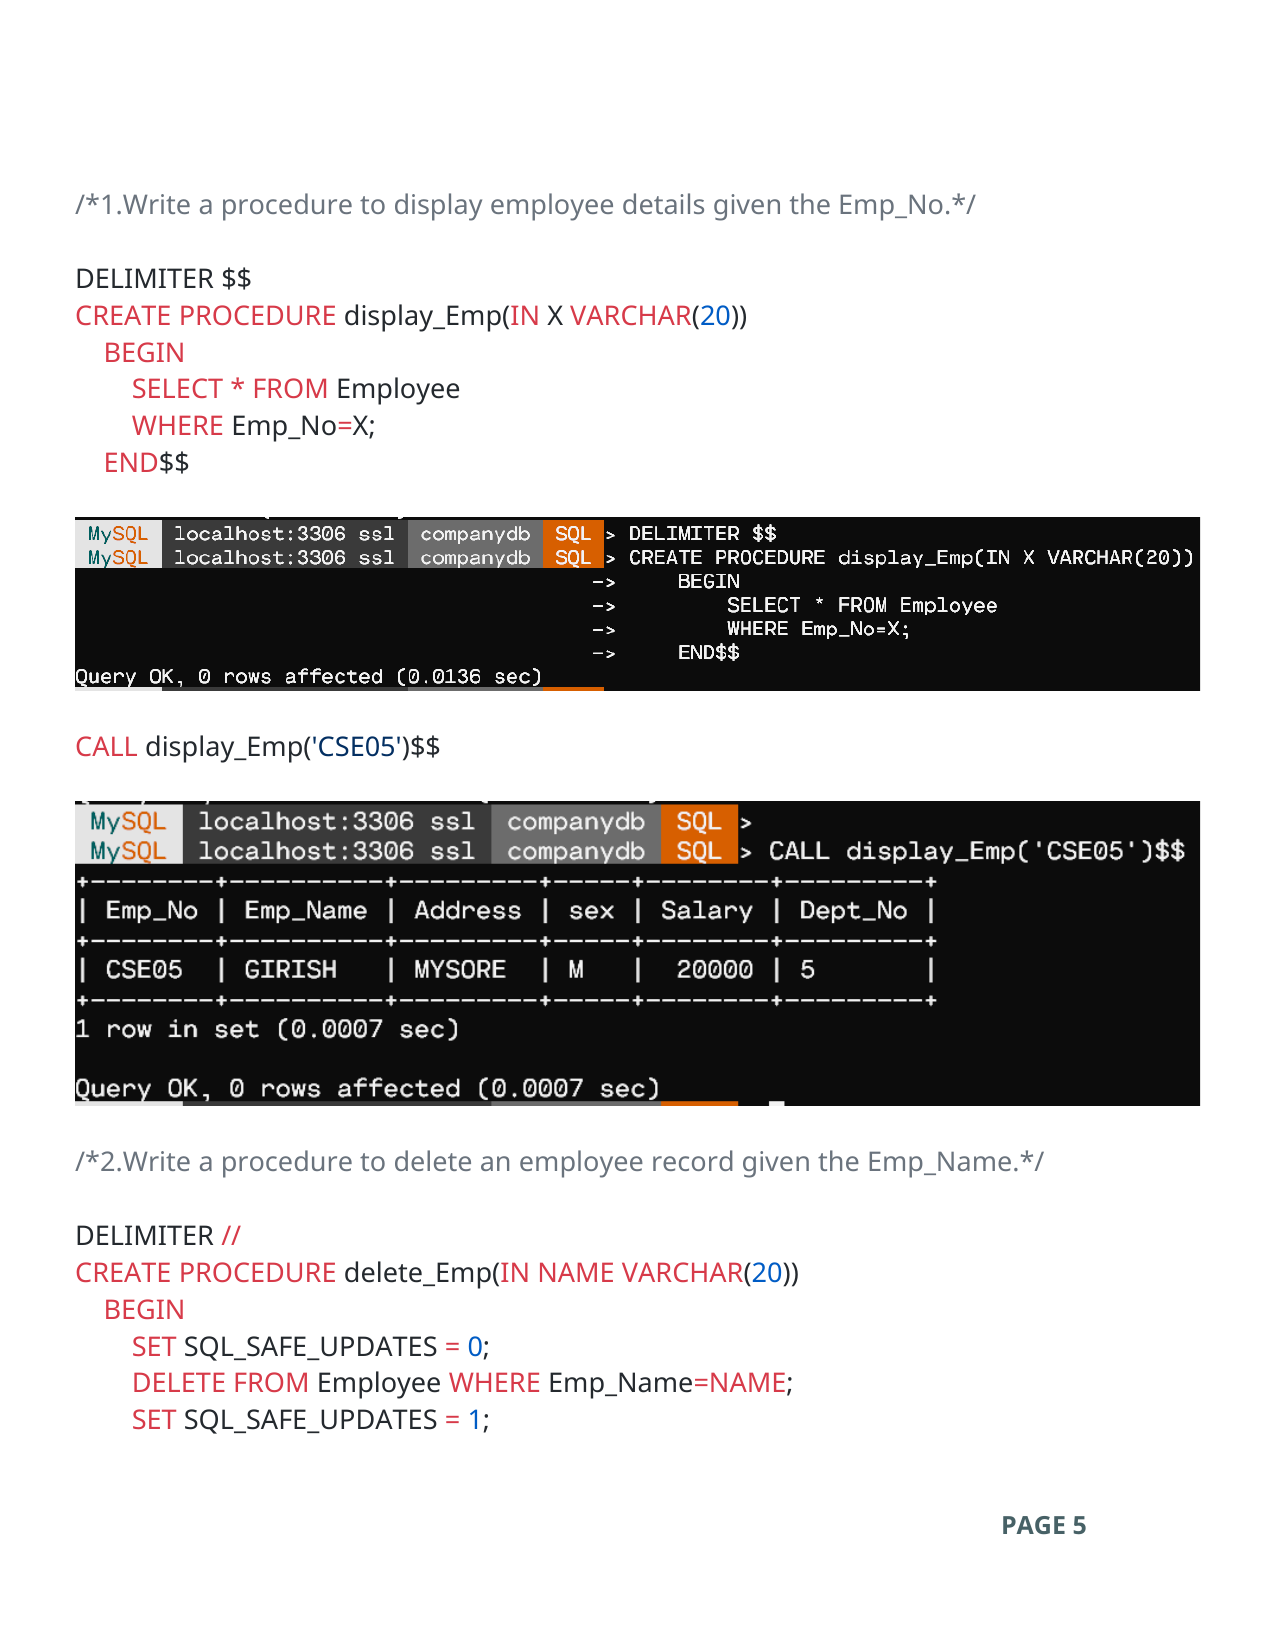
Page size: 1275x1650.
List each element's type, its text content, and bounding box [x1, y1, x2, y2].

text SET SQL_SAFE_UPDATES = 1; [75, 1401, 1200, 1438]
text DELETE FROM Employee WHERE Emp_Name=NAME; [75, 1364, 1200, 1401]
text END$$ [75, 444, 1200, 481]
text SELECT * FROM Employee [75, 370, 1200, 407]
text WHERE Emp_No=X; [75, 407, 1200, 444]
text BEGIN [75, 333, 1200, 370]
text /*2.Write a procedure to delete an employee record given the Emp_Name.*/ [75, 1143, 1200, 1179]
text DELIMITER $$ [75, 259, 1200, 296]
text SET SQL_SAFE_UPDATES = 0; [75, 1327, 1200, 1364]
picture [75, 801, 1200, 1106]
text DELIMITER // [75, 1216, 1200, 1253]
text CALL display_Emp('CSE05')$$ [75, 727, 1200, 764]
picture [75, 517, 1200, 691]
text BEGIN [75, 1290, 1200, 1327]
text CREATE PROCEDURE delete_Emp(IN NAME VARCHAR(20)) [75, 1253, 1200, 1290]
text CREATE PROCEDURE display_Emp(IN X VARCHAR(20)) [75, 296, 1200, 333]
text /*1.Write a procedure to display employee details given the Emp_No.*/ [75, 186, 1200, 222]
